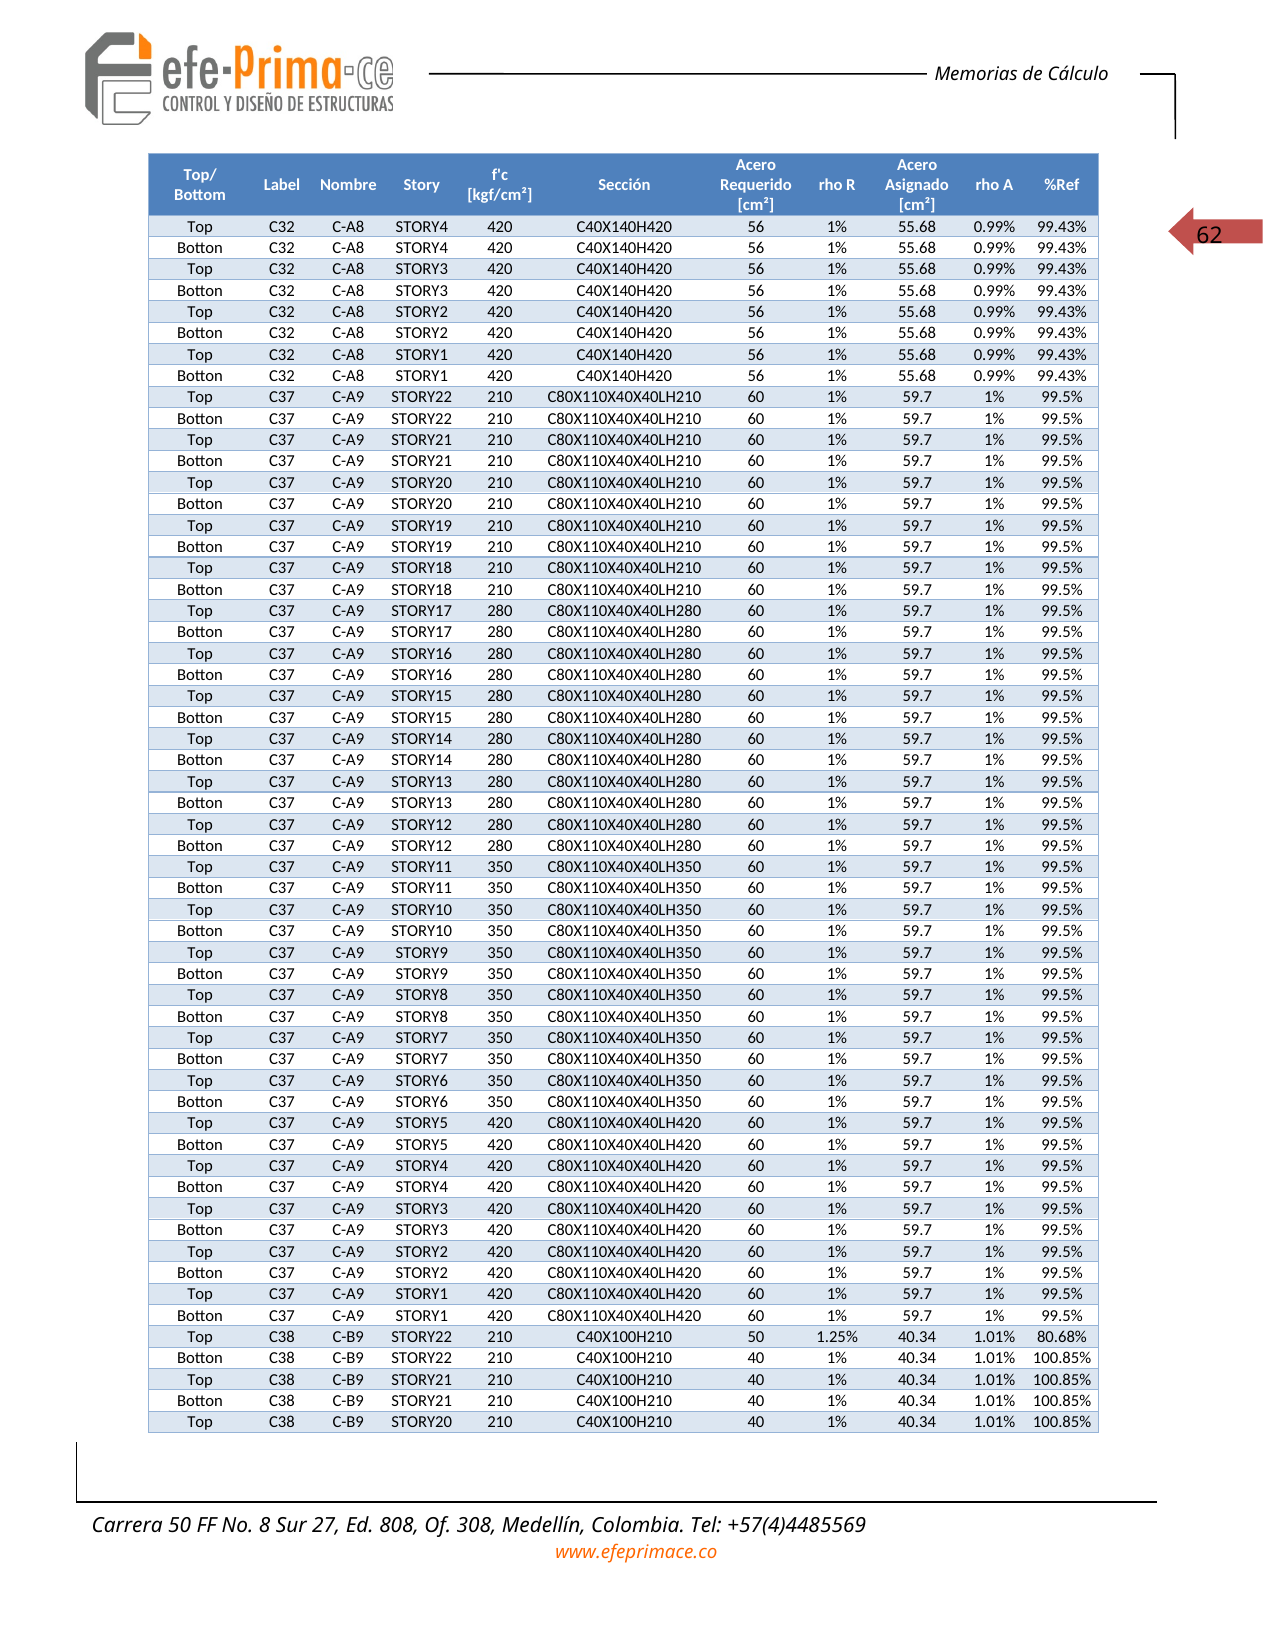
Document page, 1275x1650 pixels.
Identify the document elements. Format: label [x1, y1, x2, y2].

picture [85, 32, 393, 125]
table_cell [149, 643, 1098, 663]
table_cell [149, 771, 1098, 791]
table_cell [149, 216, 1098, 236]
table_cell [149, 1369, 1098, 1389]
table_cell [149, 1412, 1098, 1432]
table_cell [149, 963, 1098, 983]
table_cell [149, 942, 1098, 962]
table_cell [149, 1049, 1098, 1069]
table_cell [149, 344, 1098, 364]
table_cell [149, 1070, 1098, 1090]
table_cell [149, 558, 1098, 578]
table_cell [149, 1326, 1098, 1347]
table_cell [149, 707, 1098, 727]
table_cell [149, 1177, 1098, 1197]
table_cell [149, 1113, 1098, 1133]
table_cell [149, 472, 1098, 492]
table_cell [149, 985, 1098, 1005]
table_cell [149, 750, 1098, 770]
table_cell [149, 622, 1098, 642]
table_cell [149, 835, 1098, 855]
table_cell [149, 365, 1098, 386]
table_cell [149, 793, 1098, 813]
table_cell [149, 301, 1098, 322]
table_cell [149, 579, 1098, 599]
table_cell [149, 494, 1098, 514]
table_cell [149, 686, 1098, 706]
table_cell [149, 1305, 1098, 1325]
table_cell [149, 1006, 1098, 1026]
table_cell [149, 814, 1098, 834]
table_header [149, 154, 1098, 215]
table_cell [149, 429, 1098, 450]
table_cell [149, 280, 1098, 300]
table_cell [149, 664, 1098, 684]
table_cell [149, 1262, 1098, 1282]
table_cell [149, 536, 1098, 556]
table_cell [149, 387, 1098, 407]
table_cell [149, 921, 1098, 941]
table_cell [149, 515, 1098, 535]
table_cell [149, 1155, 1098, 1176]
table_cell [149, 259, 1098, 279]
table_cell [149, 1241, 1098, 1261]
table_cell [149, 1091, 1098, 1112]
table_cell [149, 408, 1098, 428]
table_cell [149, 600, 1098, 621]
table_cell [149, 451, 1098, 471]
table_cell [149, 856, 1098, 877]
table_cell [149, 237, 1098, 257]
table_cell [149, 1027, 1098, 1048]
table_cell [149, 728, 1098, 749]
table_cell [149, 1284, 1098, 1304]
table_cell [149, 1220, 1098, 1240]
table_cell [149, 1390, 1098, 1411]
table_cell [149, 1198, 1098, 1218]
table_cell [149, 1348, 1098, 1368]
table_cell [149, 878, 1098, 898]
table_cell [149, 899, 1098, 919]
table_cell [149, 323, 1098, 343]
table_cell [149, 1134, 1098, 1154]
